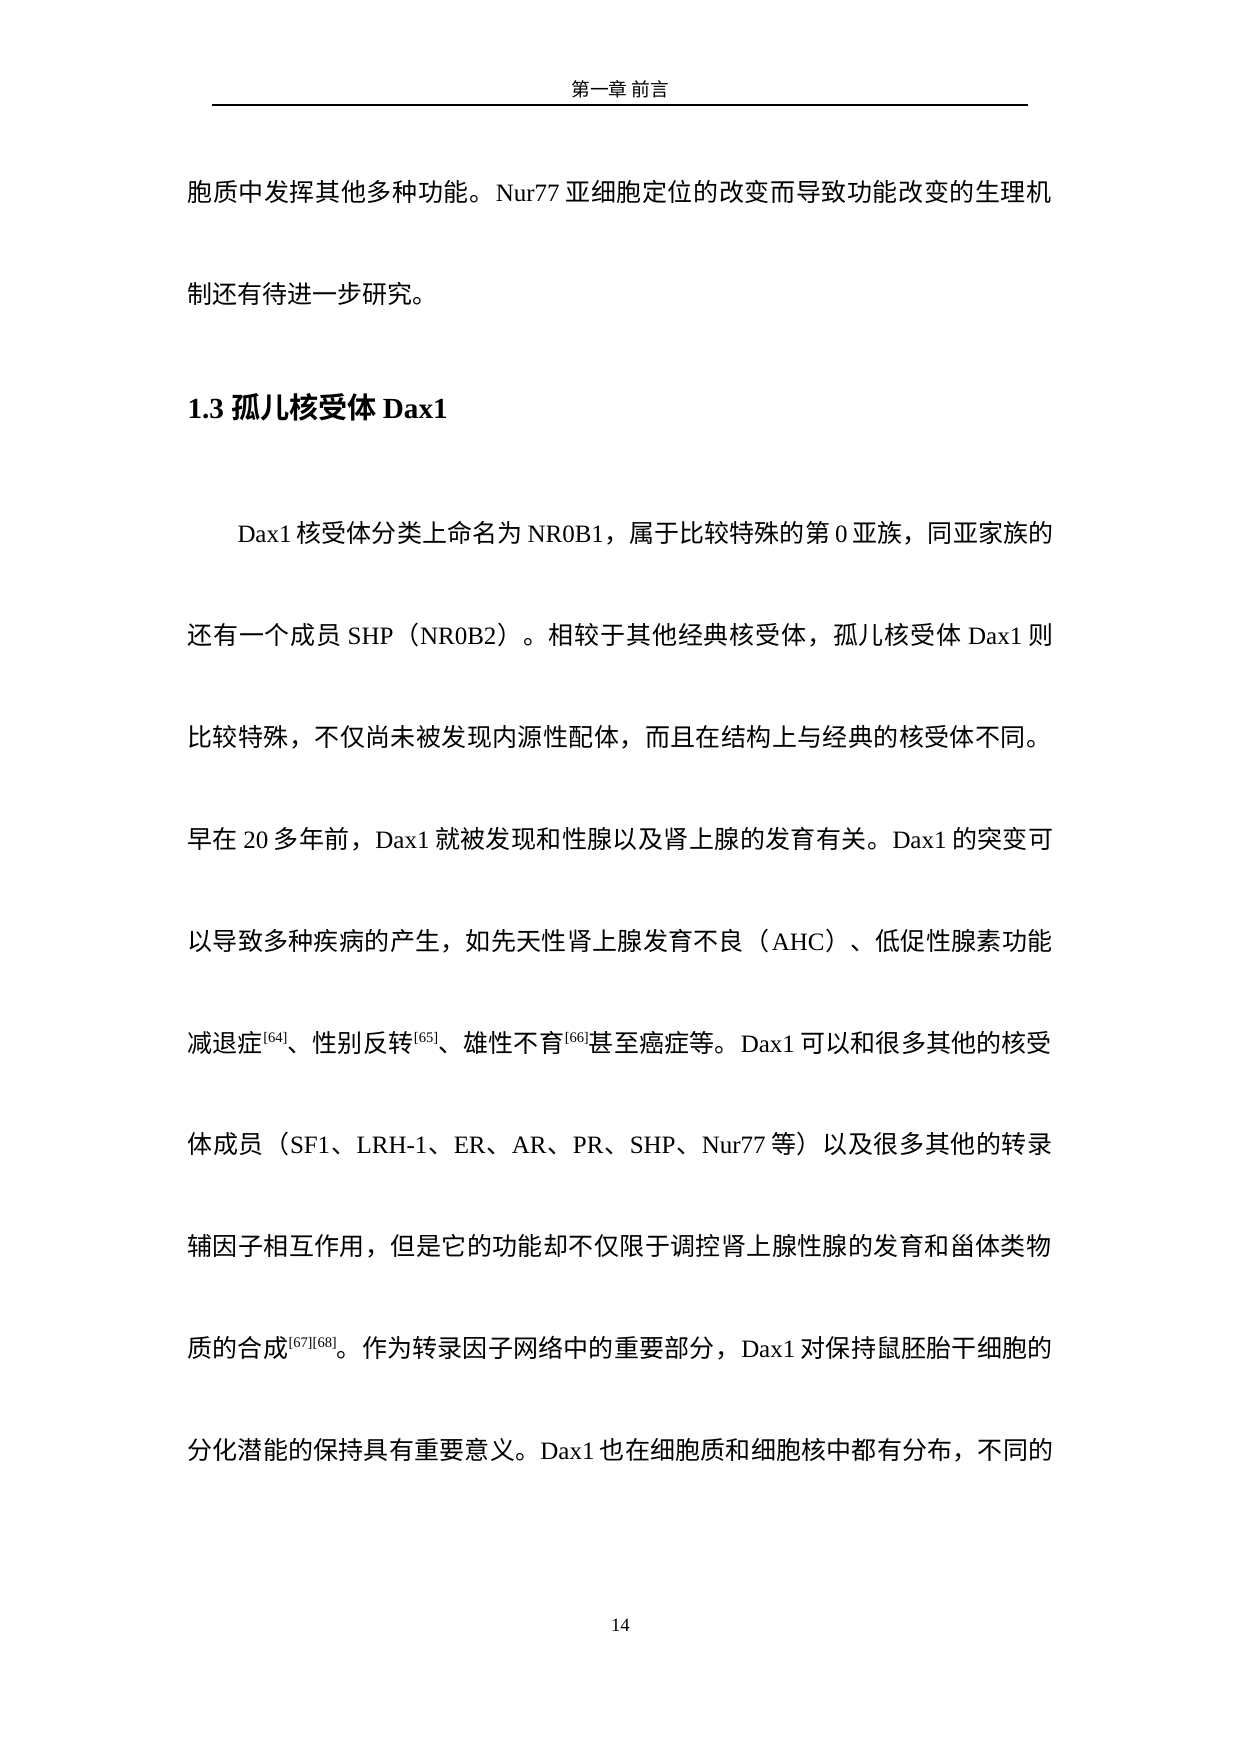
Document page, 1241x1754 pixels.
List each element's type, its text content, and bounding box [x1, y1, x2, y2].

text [187, 498, 1053, 1483]
subtitle 1.3 孤儿核受体Dax1 [187, 372, 1053, 440]
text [187, 157, 1053, 327]
